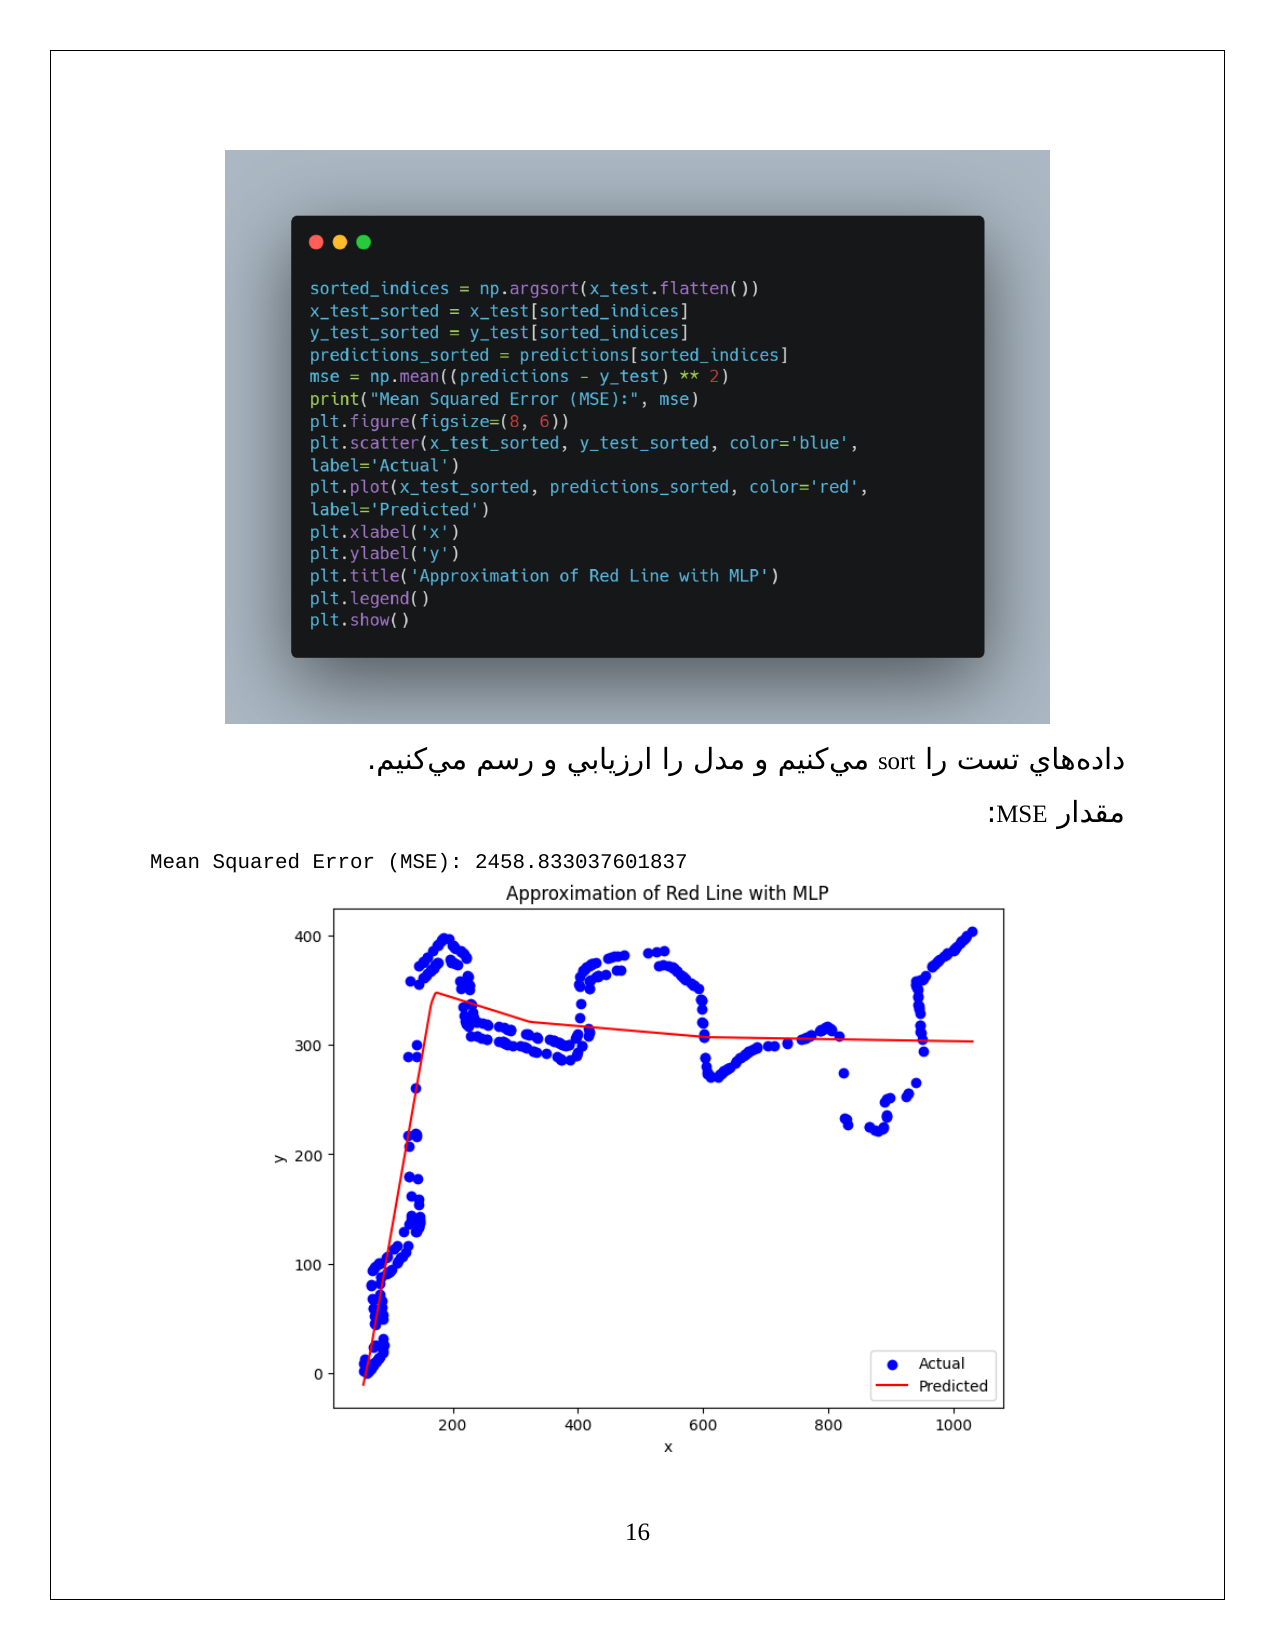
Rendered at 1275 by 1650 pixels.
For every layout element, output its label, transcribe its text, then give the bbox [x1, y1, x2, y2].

picture [225, 150, 1050, 724]
text Mean Squared Error (MSE): 2458.833037601837 [150, 849, 1125, 874]
text داده‌هاي تست را sort مي‌كنيم و مدل را ارزيابي و رسم مي‌كنيم. [150, 742, 1125, 776]
picture [262, 874, 1013, 1465]
text مقدار MSE: [150, 796, 1125, 829]
